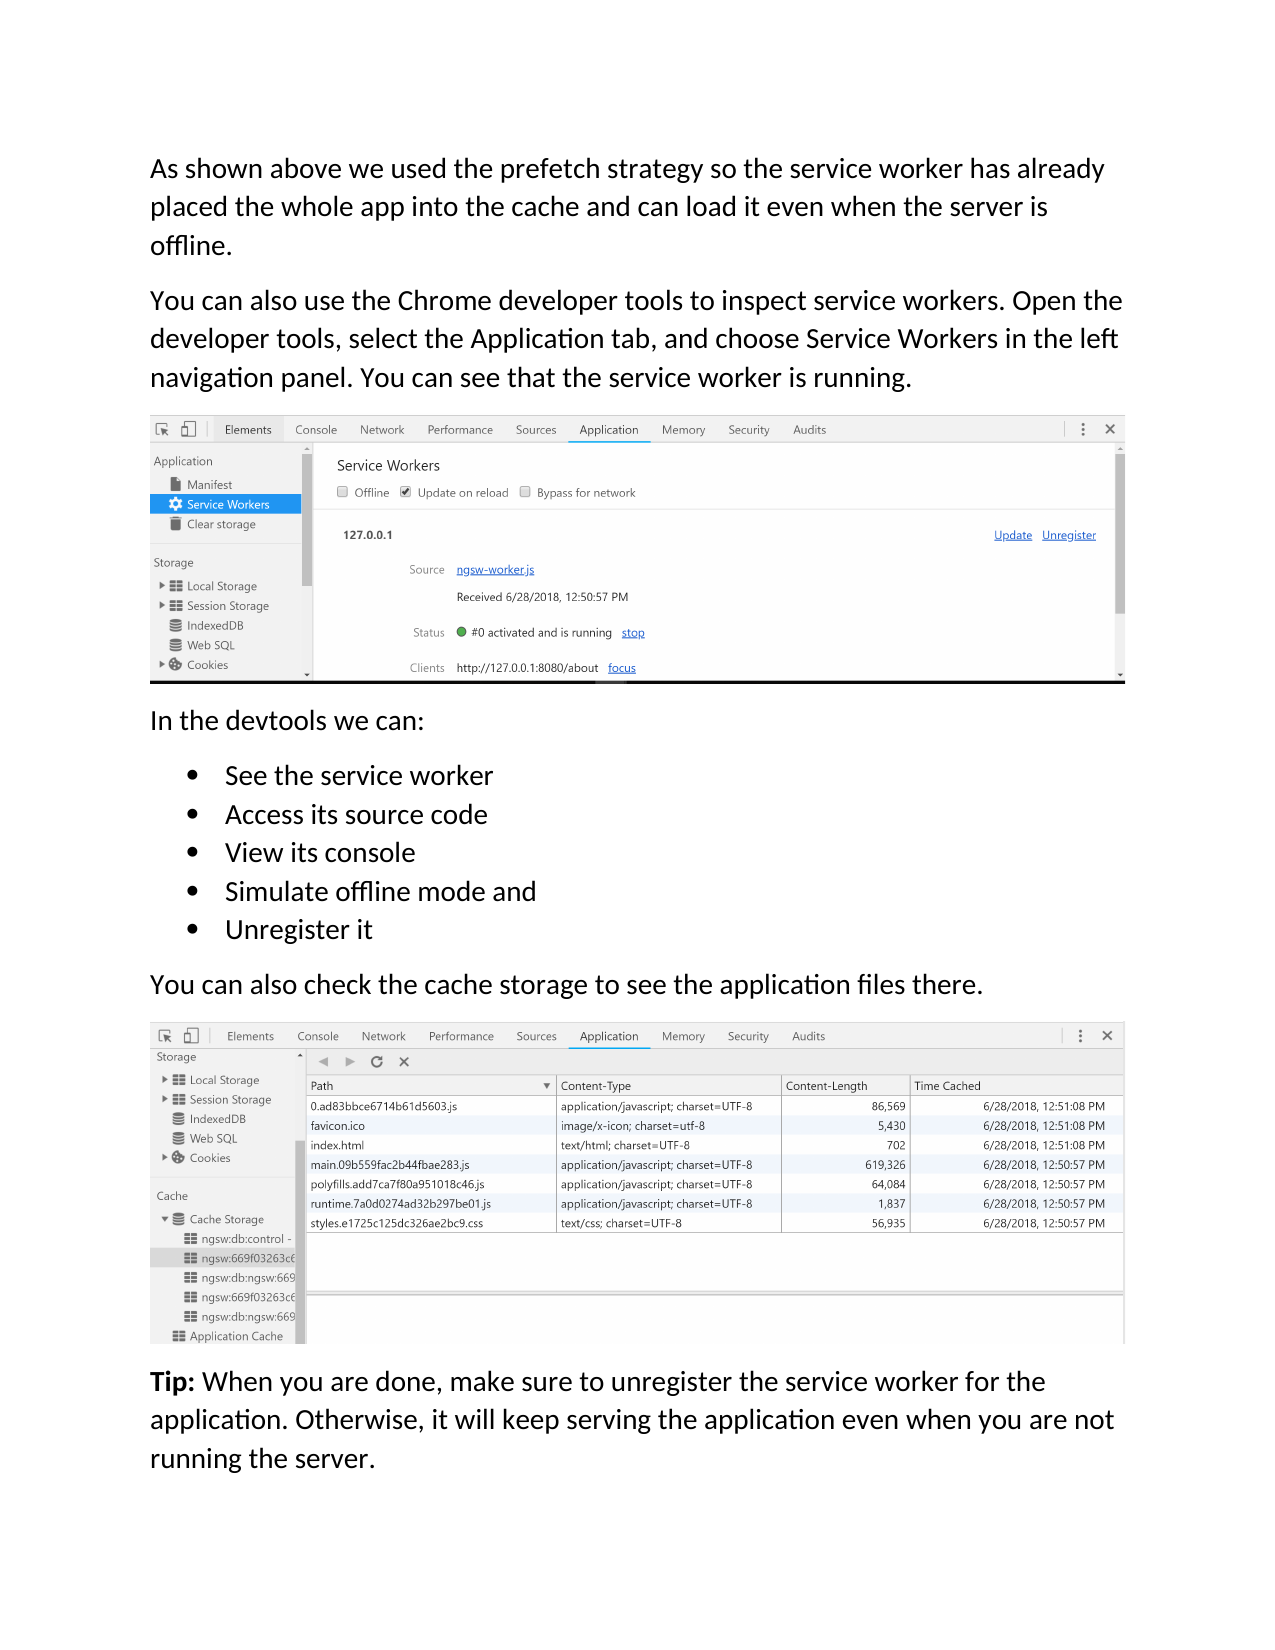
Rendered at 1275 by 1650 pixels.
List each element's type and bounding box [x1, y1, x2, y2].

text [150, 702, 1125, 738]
picture [150, 413, 1125, 684]
picture [150, 1021, 1125, 1344]
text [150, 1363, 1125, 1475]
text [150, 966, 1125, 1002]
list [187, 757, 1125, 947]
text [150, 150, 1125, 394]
